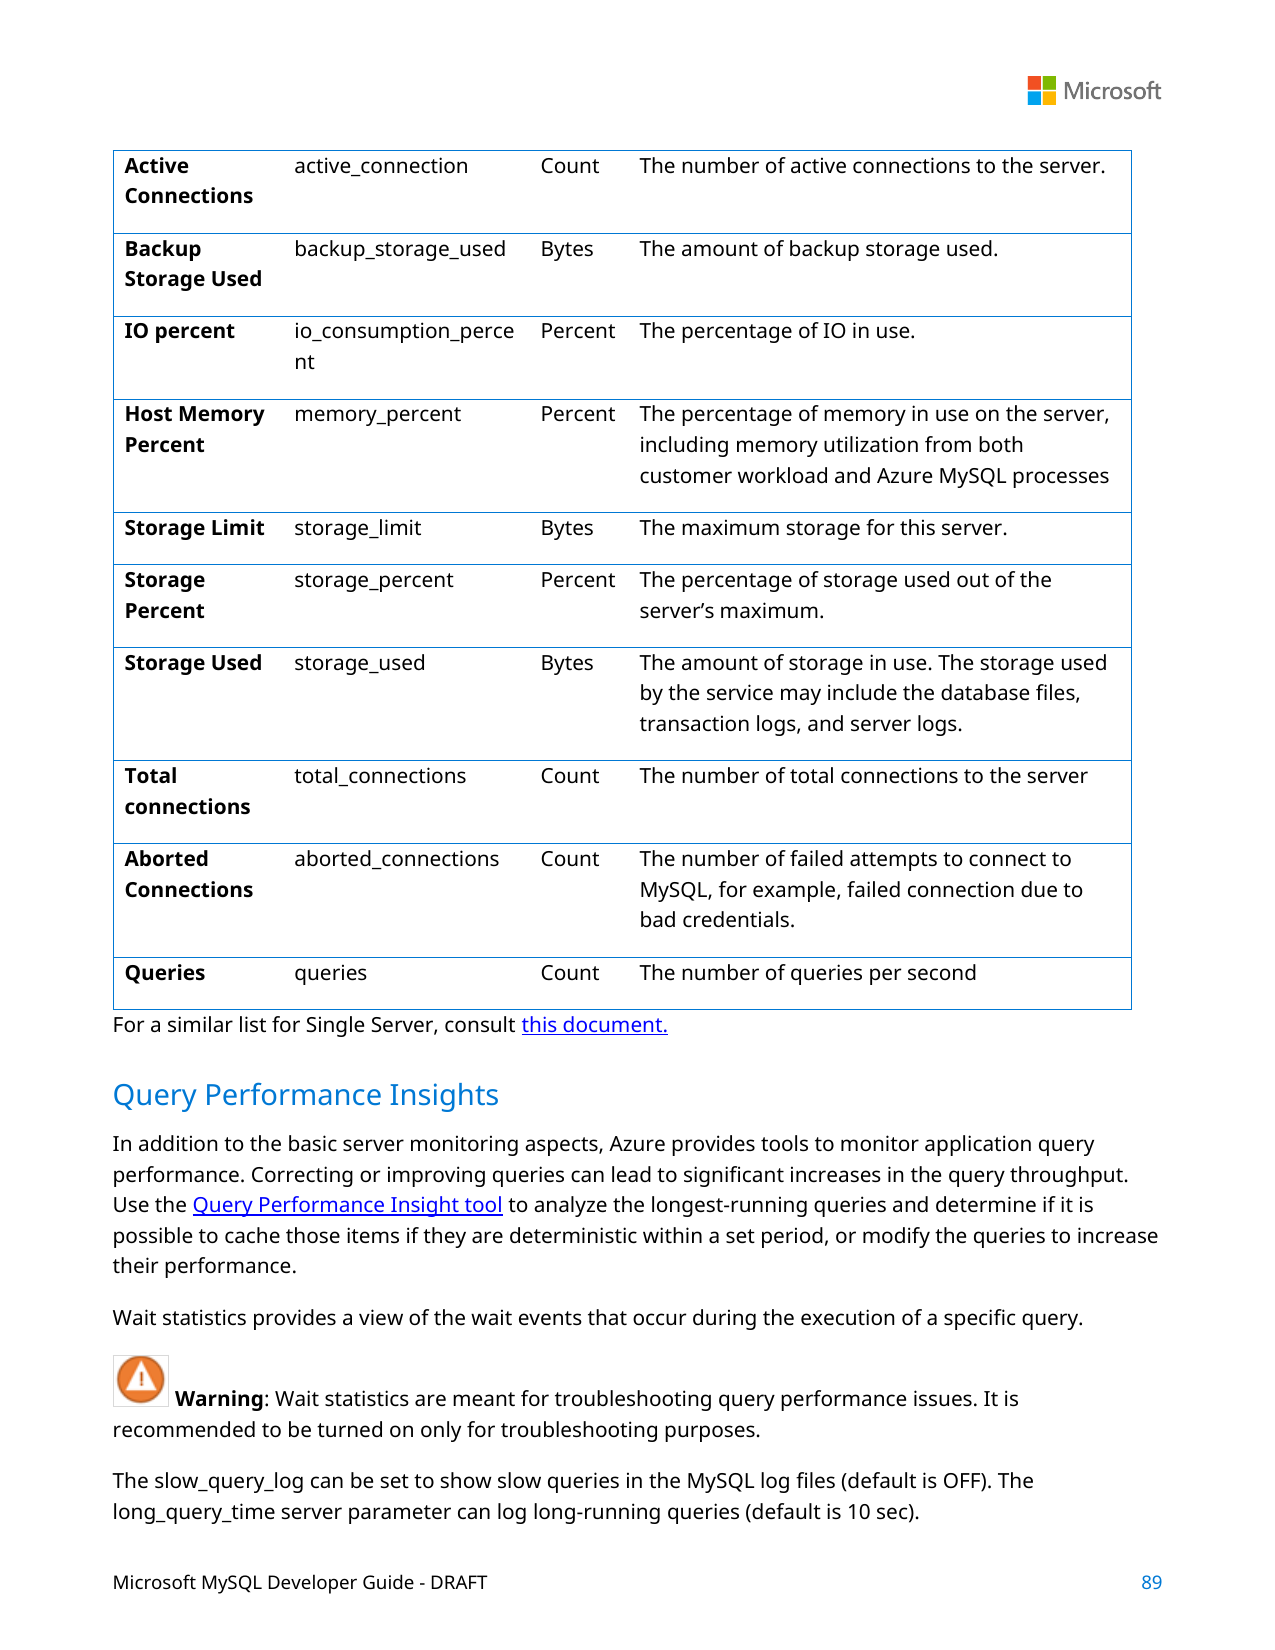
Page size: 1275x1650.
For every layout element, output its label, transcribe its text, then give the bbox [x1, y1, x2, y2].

table_cell total_connections [283, 761, 529, 843]
picture [1026, 75, 1163, 107]
table_cell Count [529, 151, 628, 233]
table_cell Percent [529, 565, 628, 647]
table_cell Active Connections [114, 151, 283, 233]
table_cell The number of active connections to the server. [628, 151, 1131, 233]
table_cell Storage Percent [114, 565, 283, 647]
table_cell io_consumption_percent [283, 317, 529, 398]
table_cell The amount of storage in use. The storage used by the service may include the database files, transaction logs, and server logs. [628, 648, 1131, 760]
table_cell Backup Storage Used [114, 234, 283, 316]
table_cell Percent [529, 400, 628, 512]
table_cell The percentage of IO in use. [628, 317, 1131, 398]
text Wait statistics provides a view of the wait events that occur during the execution of a specific query. [112, 1303, 1162, 1331]
table_cell The maximum storage for this server. [628, 513, 1131, 564]
subtitle Query Performance Insights [112, 1074, 1162, 1113]
table_cell Storage Used [114, 648, 283, 760]
table_cell Bytes [529, 513, 628, 564]
table_cell The percentage of memory in use on the server, including memory utilization from both customer workload and Azure MySQL processes [628, 400, 1131, 512]
text In addition to the basic server monitoring aspects, Azure provides tools to monitor application query performance. Correcting or improving queries can lead to significant increases in the query throughput. Use the Query Performance Insight tool to analyze the longest-running queries and determine if it is possible to cache those items if they are deterministic within a set period, or modify the queries to increase their performance. [112, 1129, 1162, 1280]
table_cell Storage Limit [114, 513, 283, 564]
table_cell Host Memory Percent [114, 400, 283, 512]
table_cell storage_used [283, 648, 529, 760]
text For a similar list for Single Server, consult this document. [112, 1010, 1162, 1038]
table_cell aborted_connections [283, 844, 529, 957]
table_cell queries [283, 958, 529, 1009]
table_cell IO percent [114, 317, 283, 398]
table_cell Queries [114, 958, 283, 1009]
table_cell The number of queries per second [628, 958, 1131, 1009]
table_cell active_connection [283, 151, 529, 233]
table_cell The number of failed attempts to connect to MySQL, for example, failed connection due to bad credentials. [628, 844, 1131, 957]
table_cell storage_percent [283, 565, 529, 647]
text Warning: Wait statistics are meant for troubleshooting query performance issues. It is recommended to be turned on only for troubleshooting purposes. [112, 1354, 1162, 1443]
table_cell The amount of backup storage used. [628, 234, 1131, 316]
table_cell Aborted Connections [114, 844, 283, 957]
table_cell memory_percent [283, 400, 529, 512]
text The slow_query_log can be set to show slow queries in the MySQL log files (default is OFF). The long_query_time server parameter can log long-running queries (default is 10 sec). [112, 1466, 1162, 1525]
table_cell storage_limit [283, 513, 529, 564]
table_cell Total connections [114, 761, 283, 843]
table_cell Count [529, 844, 628, 957]
table_cell Percent [529, 317, 628, 398]
table_cell The number of total connections to the server [628, 761, 1131, 843]
table_cell Bytes [529, 234, 628, 316]
table_cell backup_storage_used [283, 234, 529, 316]
picture [114, 1356, 168, 1406]
table_cell The percentage of storage used out of the server’s maximum. [628, 565, 1131, 647]
table_cell Count [529, 761, 628, 843]
table_cell Count [529, 958, 628, 1009]
table_cell Bytes [529, 648, 628, 760]
